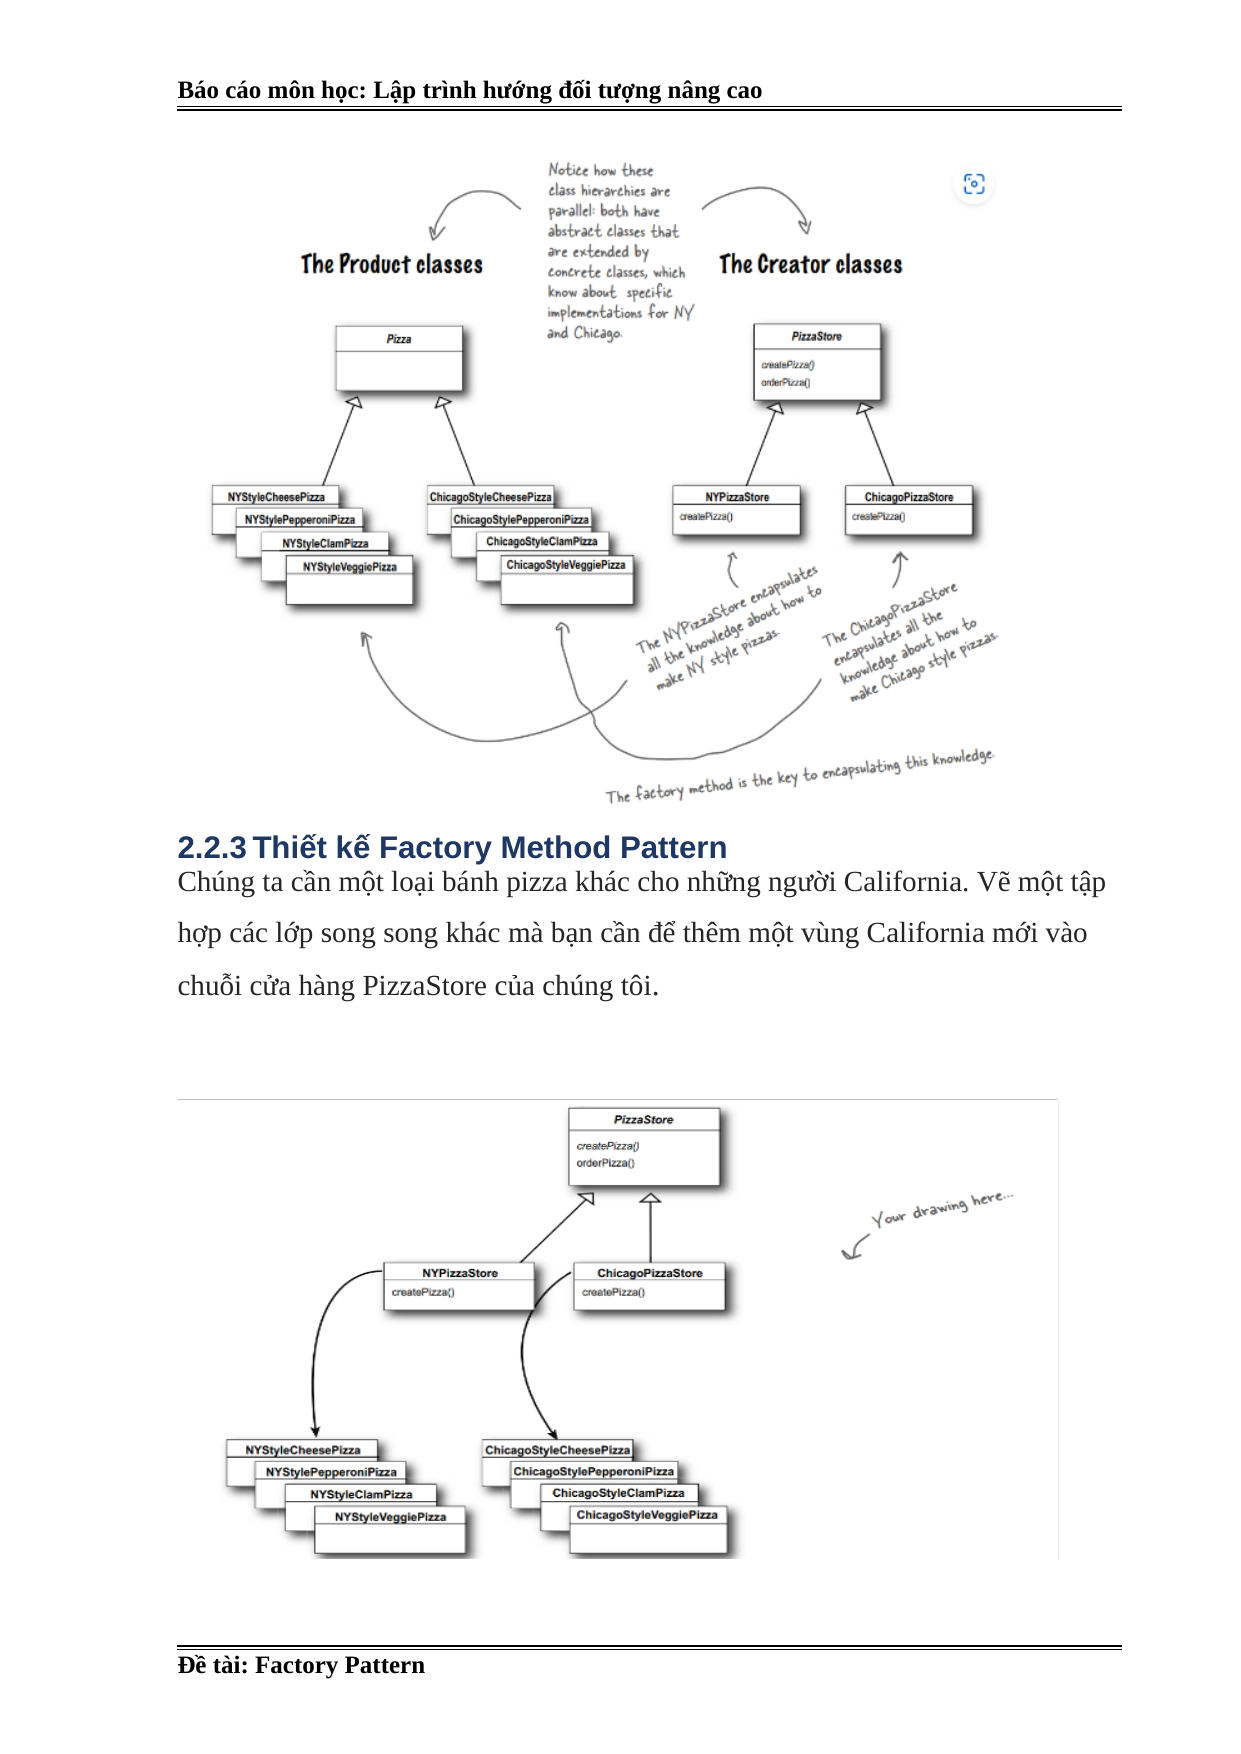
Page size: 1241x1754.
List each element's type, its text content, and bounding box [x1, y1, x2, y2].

picture [177, 150, 1015, 811]
text Chúng ta cần một loại bánh pizza khác cho những người California. Vẽ một tập hợp các lớp song song khác mà bạn cần để thêm một vùng California mới vào chuỗi cửa hàng PizzaStore của chúng tôi. [177, 864, 1122, 1002]
picture [177, 1020, 1088, 1559]
subtitle Thiết kế Factory Method Pattern [177, 829, 1122, 864]
